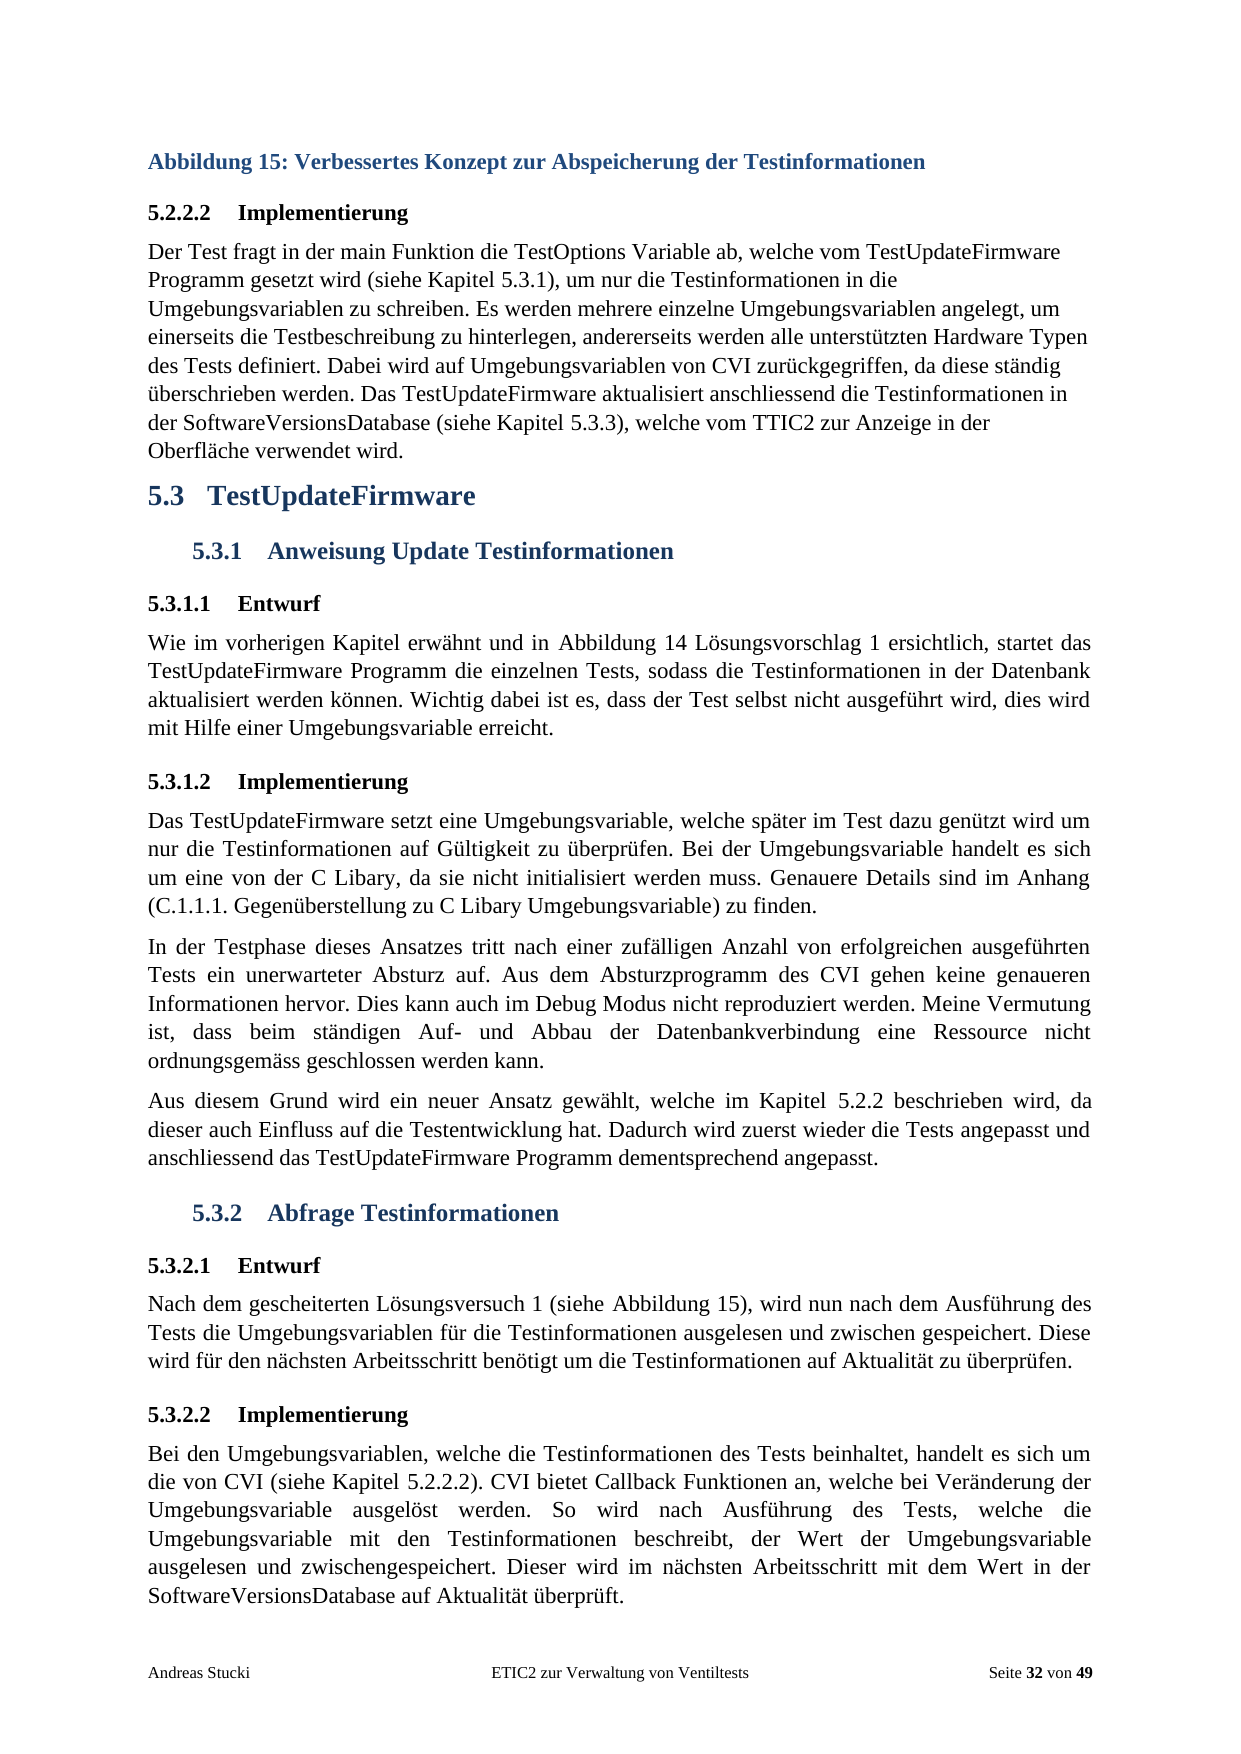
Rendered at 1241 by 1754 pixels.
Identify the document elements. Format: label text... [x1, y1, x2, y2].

subtitle Abfrage Testinformationen [192, 1198, 1092, 1227]
text Bei den Umgebungsvariablen, welche die Testinformationen des Tests beinhaltet, handelt es sich um die von CVI (siehe Kapitel 5.2.2.2). CVI bietet Callback Funktionen an, welche bei Veränderung der Umgebungsvariable ausgelöst werden. So wird nach Ausführung des Tests, welche die Umgebungsvariable mit den Testinformationen beschreibt, der Wert der Umgebungsvariable ausgelesen und zwischengespeichert. Dieser wird im nächsten Arbeitsschritt mit dem Wert in der SoftwareVersionsDatabase auf Aktualität überprüft. [148, 1440, 1092, 1608]
text Nach dem gescheiterten Lösungsversuch 1 (siehe Abbildung 15), wird nun nach dem Ausführung des Tests die Umgebungsvariablen für die Testinformationen ausgelesen und zwischen gespeichert. Diese wird für den nächsten Arbeitsschritt benötigt um die Testinformationen auf Aktualität zu überprüfen. [148, 1291, 1092, 1374]
subtitle Implementierung [148, 199, 1092, 225]
text Das TestUpdateFirmware setzt eine Umgebungsvariable, welche später im Test dazu genützt wird um nur die Testinformationen auf Gültigkeit zu überprüfen. Bei der Umgebungsvariable handelt es sich um eine von der C Libary, da sie nicht initialisiert werden muss. Genauere Details sind im Anhang (C.1.1.1. Gegenüberstellung zu C Libary Umgebungsvariable) zu finden. [148, 807, 1092, 918]
subtitle Entwurf [148, 1252, 1092, 1278]
text Aus diesem Grund wird ein neuer Ansatz gewählt, welche im Kapitel 5.2.2 beschrieben wird, da dieser auch Einfluss auf die Testentwicklung hat. Dadurch wird zuerst wieder die Tests angepasst und anschliessend das TestUpdateFirmware Programm dementsprechend angepasst. [148, 1088, 1092, 1171]
subtitle Implementierung [148, 1401, 1092, 1427]
text In der Testphase dieses Ansatzes tritt nach einer zufälligen Anzahl von erfolgreichen ausgeführten Tests ein unerwarteter Absturz auf. Aus dem Absturzprogramm des CVI gehen keine genaueren Informationen hervor. Dies kann auch im Debug Modus nicht reproduziert werden. Meine Vermutung ist, dass beim ständigen Auf- und Abbau der Datenbankverbindung eine Ressource nicht ordnungsgemäss geschlossen werden kann. [148, 933, 1092, 1073]
subtitle Entwurf [148, 590, 1092, 617]
text Wie im vorherigen Kapitel erwähnt und in Abbildung 14 Lösungsvorschlag 1 ersichtlich, startet das TestUpdateFirmware Programm die einzelnen Tests, sodass die Testinformationen in der Datenbank aktualisiert werden können. Wichtig dabei ist es, dass der Test selbst nicht ausgeführt wird, dies wird mit Hilfe einer Umgebungsvariable erreicht. [148, 629, 1092, 741]
subtitle TestUpdateFirmware [148, 478, 1092, 511]
subtitle Implementierung [148, 768, 1092, 794]
text Der Test fragt in der main Funktion die TestOptions Variable ab, welche vom TestUpdateFirmware Programm gesetzt wird (siehe Kapitel 5.3.1), um nur die Testinformationen in die Umgebungsvariablen zu schreiben. Es werden mehrere einzelne Umgebungsvariablen angelegt, um einerseits die Testbeschreibung zu hinterlegen, andererseits werden alle unterstützten Hardware Typen des Tests definiert. Dabei wird auf Umgebungsvariablen von CVI zurückgegriffen, da diese ständig überschrieben werden. Das TestUpdateFirmware aktualisiert anschliessend die Testinformationen in der SoftwareVersionsDatabase (siehe Kapitel 5.3.3), welche vom TTIC2 zur Anzeige in der Oberfläche verwendet wird. [148, 238, 1092, 463]
subtitle Anweisung Update Testinformationen [192, 536, 1092, 565]
